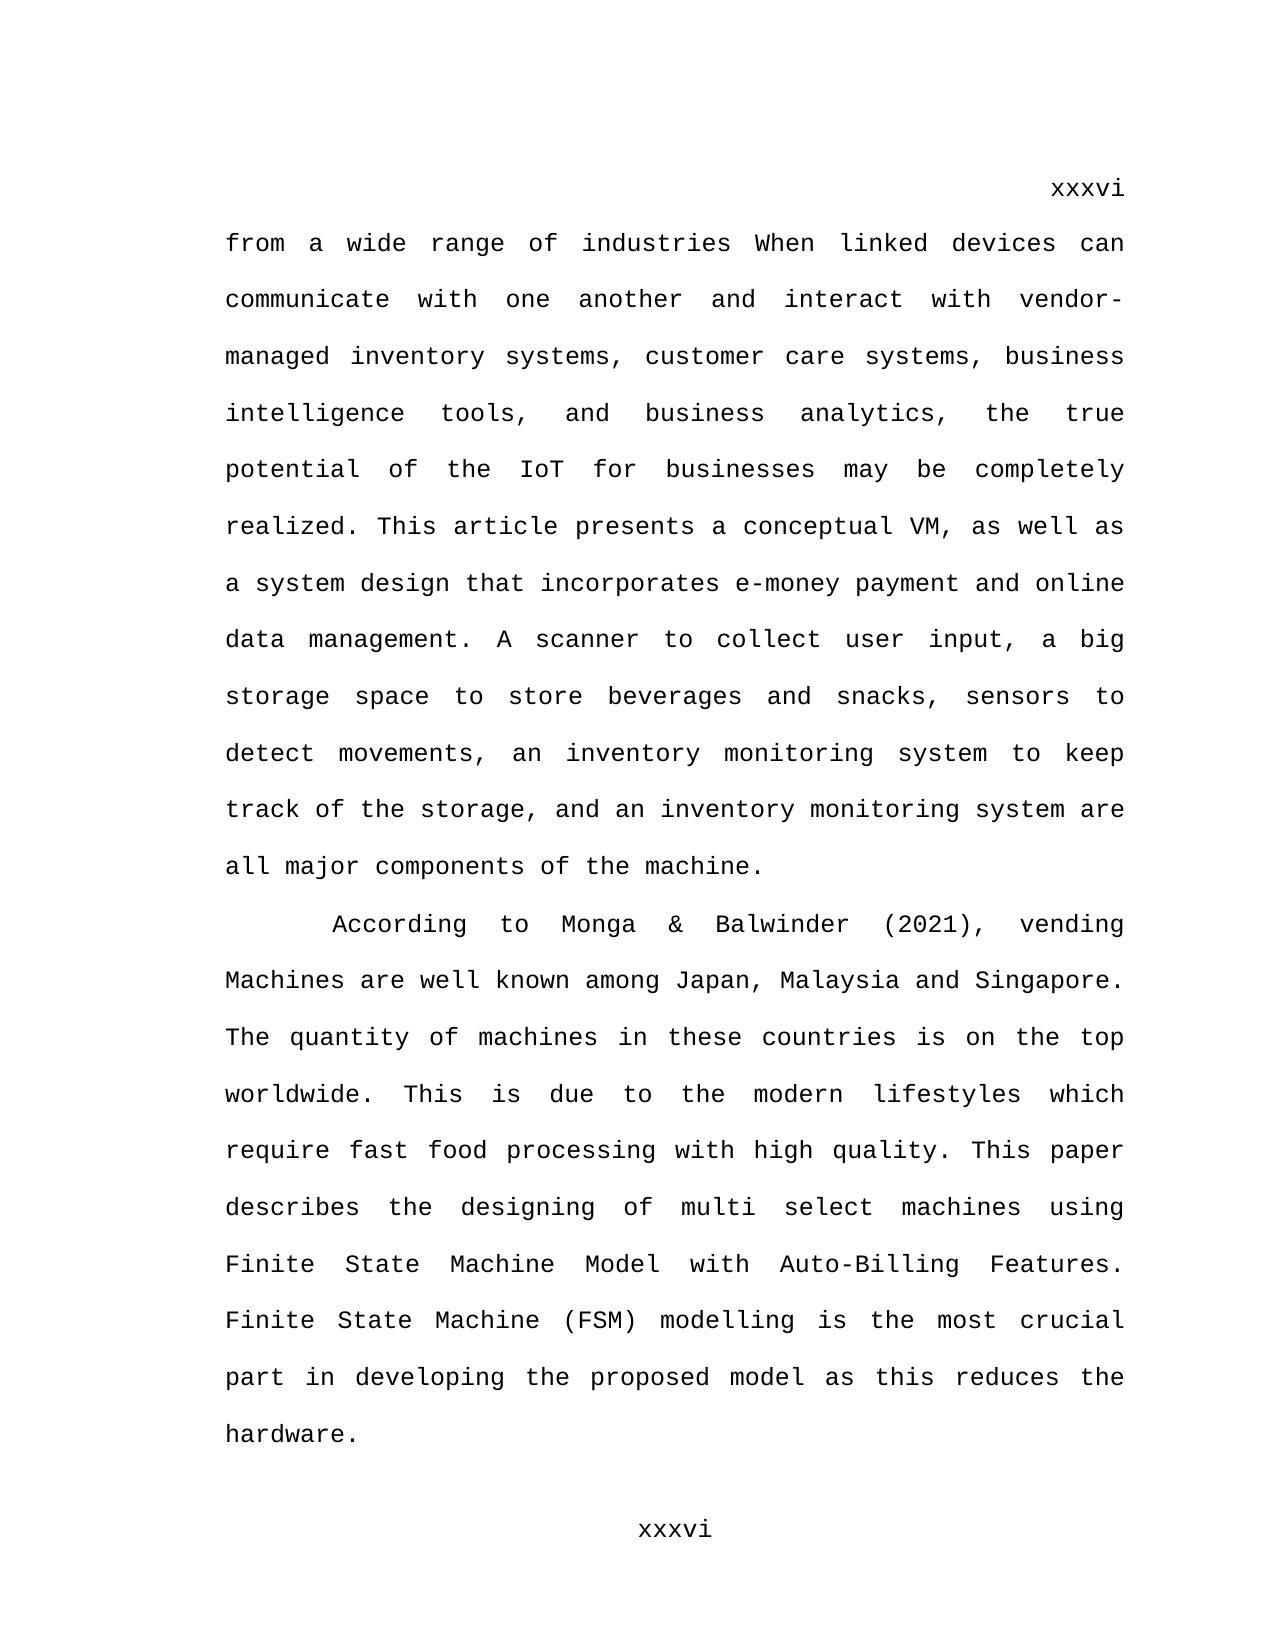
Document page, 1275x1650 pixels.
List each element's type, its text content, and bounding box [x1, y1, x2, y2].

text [225, 230, 1125, 882]
text According to Monga & Balwinder (2021), vending Machines are well known among Japan, Malaysia and Singapore. The quantity of machines in these countries is on the top worldwide. This is due to the modern lifestyles which require fast food processing with high quality. This paper describes the designing of multi select machines using Finite State Machine Model with Auto-Billing Features. Finite State Machine (FSM) modelling is the most crucial part in developing the proposed model as this reduces the hardware. [225, 911, 1125, 1449]
